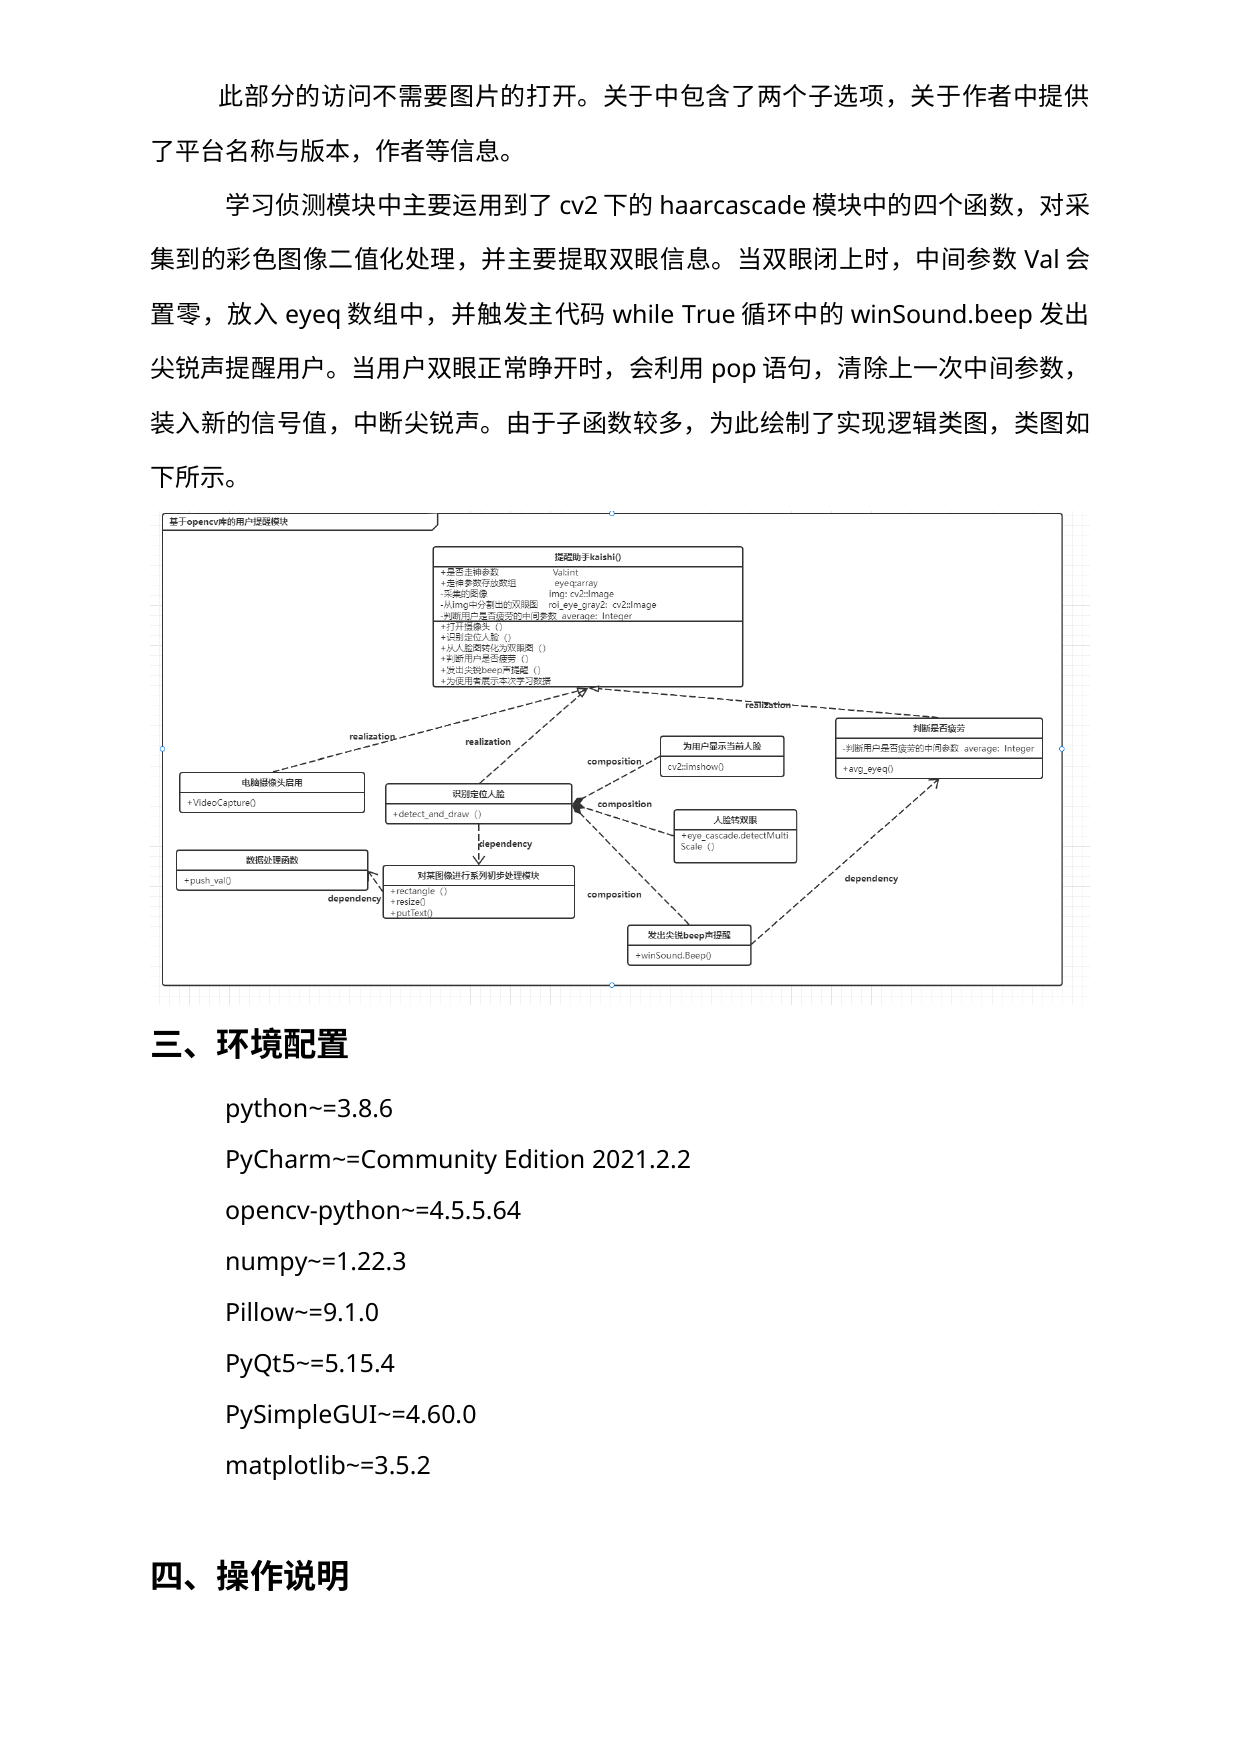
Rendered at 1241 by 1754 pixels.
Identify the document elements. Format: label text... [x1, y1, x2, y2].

text 此部分的访问不需要图片的打开。关于中包含了两个子选项，关于作者中提供了平台名称与版本，作者等信息。 [150, 77, 1090, 167]
text 四、操作说明 [150, 1550, 1090, 1598]
text 学习侦测模块中主要运用到了cv2下的haarcascade模块中的四个函数，对采集到的彩色图像二值化处理，并主要提取双眼信息。当双眼闭上时，中间参数Val会置零，放入eyeq数组中，并触发主代码while True循环中的winSound.beep发出尖锐声提醒用户。当用户双眼正常睁开时，会利用pop语句，清除上一次中间参数，装入新的信号值，中断尖锐声。由于子函数较多，为此绘制了实现逻辑类图，类图如下所示。 [150, 186, 1090, 494]
text opencv-python~=4.5.5.64 numpy~=1.22.3 Pillow~=9.1.0 PyQt5~=5.15.4 PySimpleGUI~=4.60.0 matplotlib~=3.5.2 [225, 1192, 1090, 1482]
picture [150, 511, 1091, 1005]
text 三、环境配置 [150, 1018, 1090, 1066]
text python~=3.8.6 [150, 1090, 1090, 1124]
text PyCharm~=Community Edition 2021.2.2 [150, 1141, 1090, 1176]
